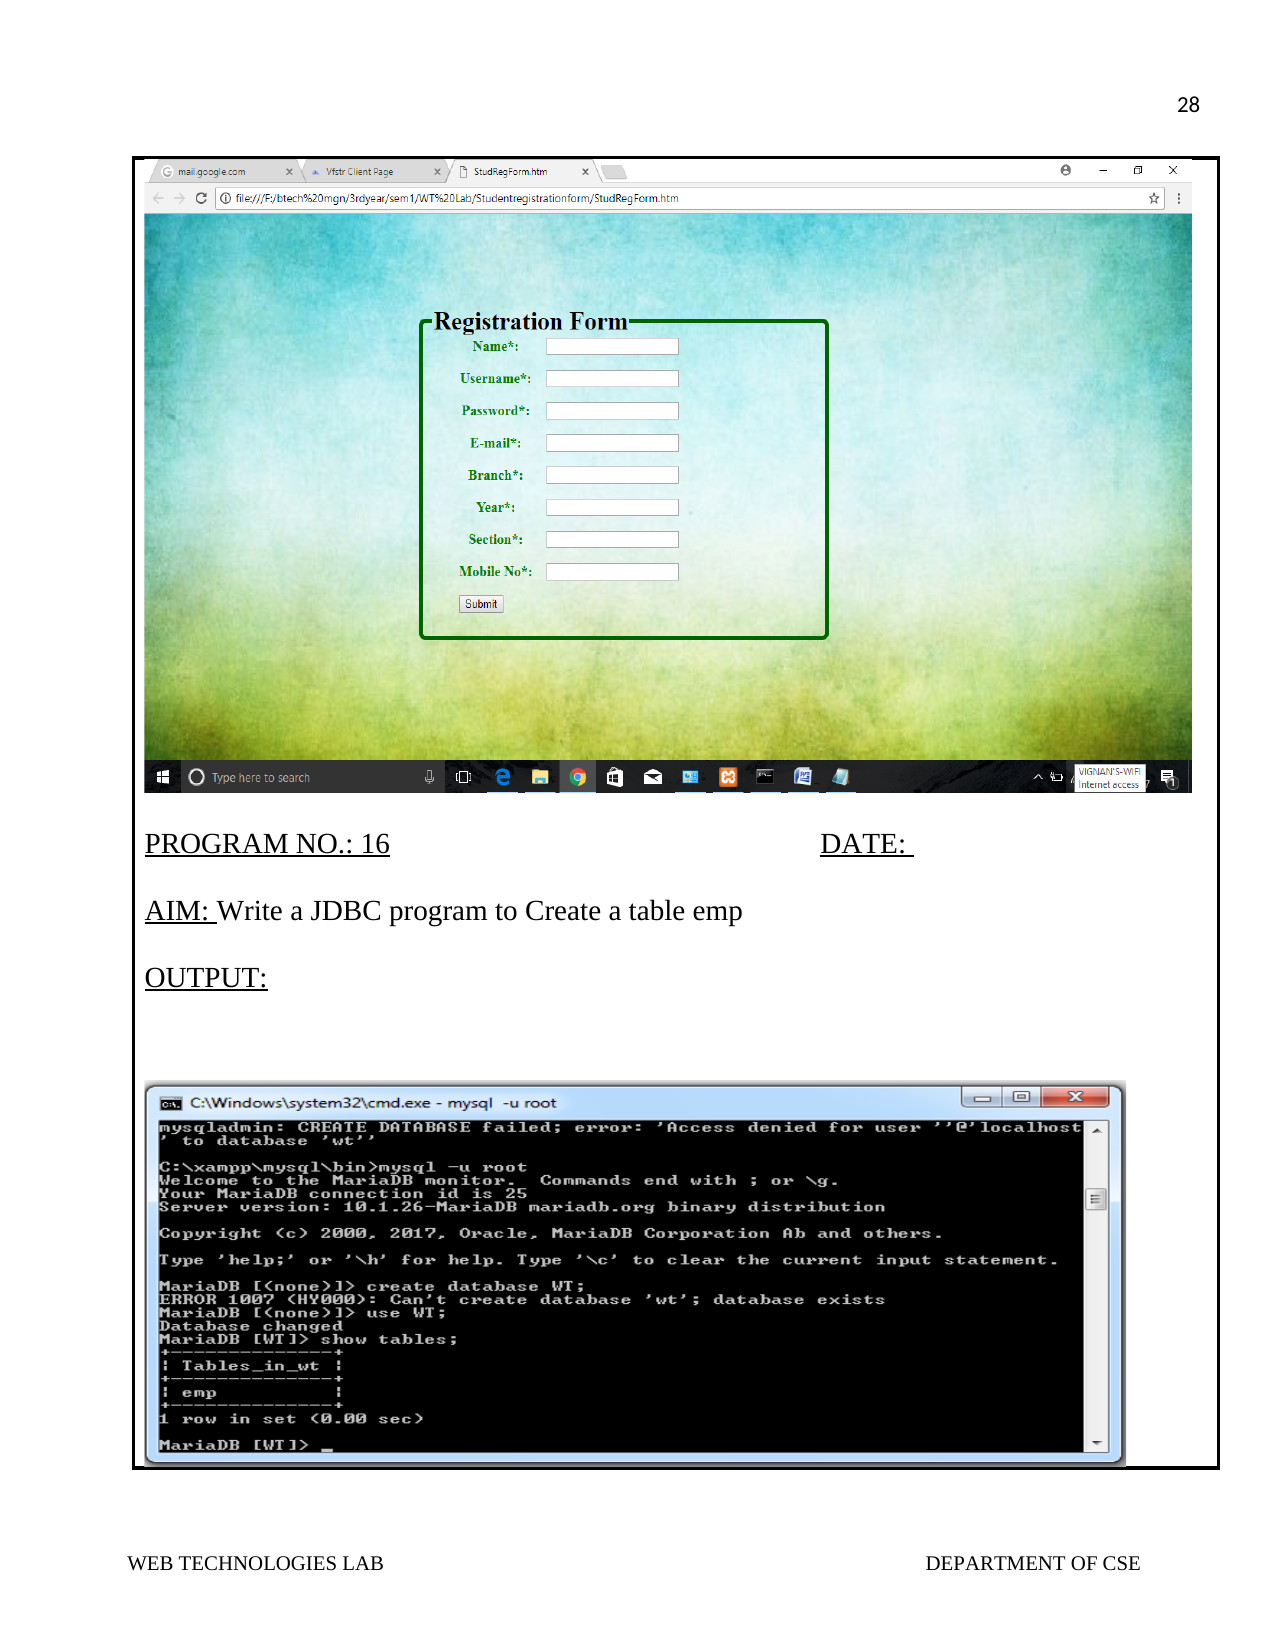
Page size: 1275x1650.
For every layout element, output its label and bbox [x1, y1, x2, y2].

table_header [135, 160, 1217, 1466]
picture [144, 1080, 1127, 1467]
picture [144, 159, 1192, 793]
